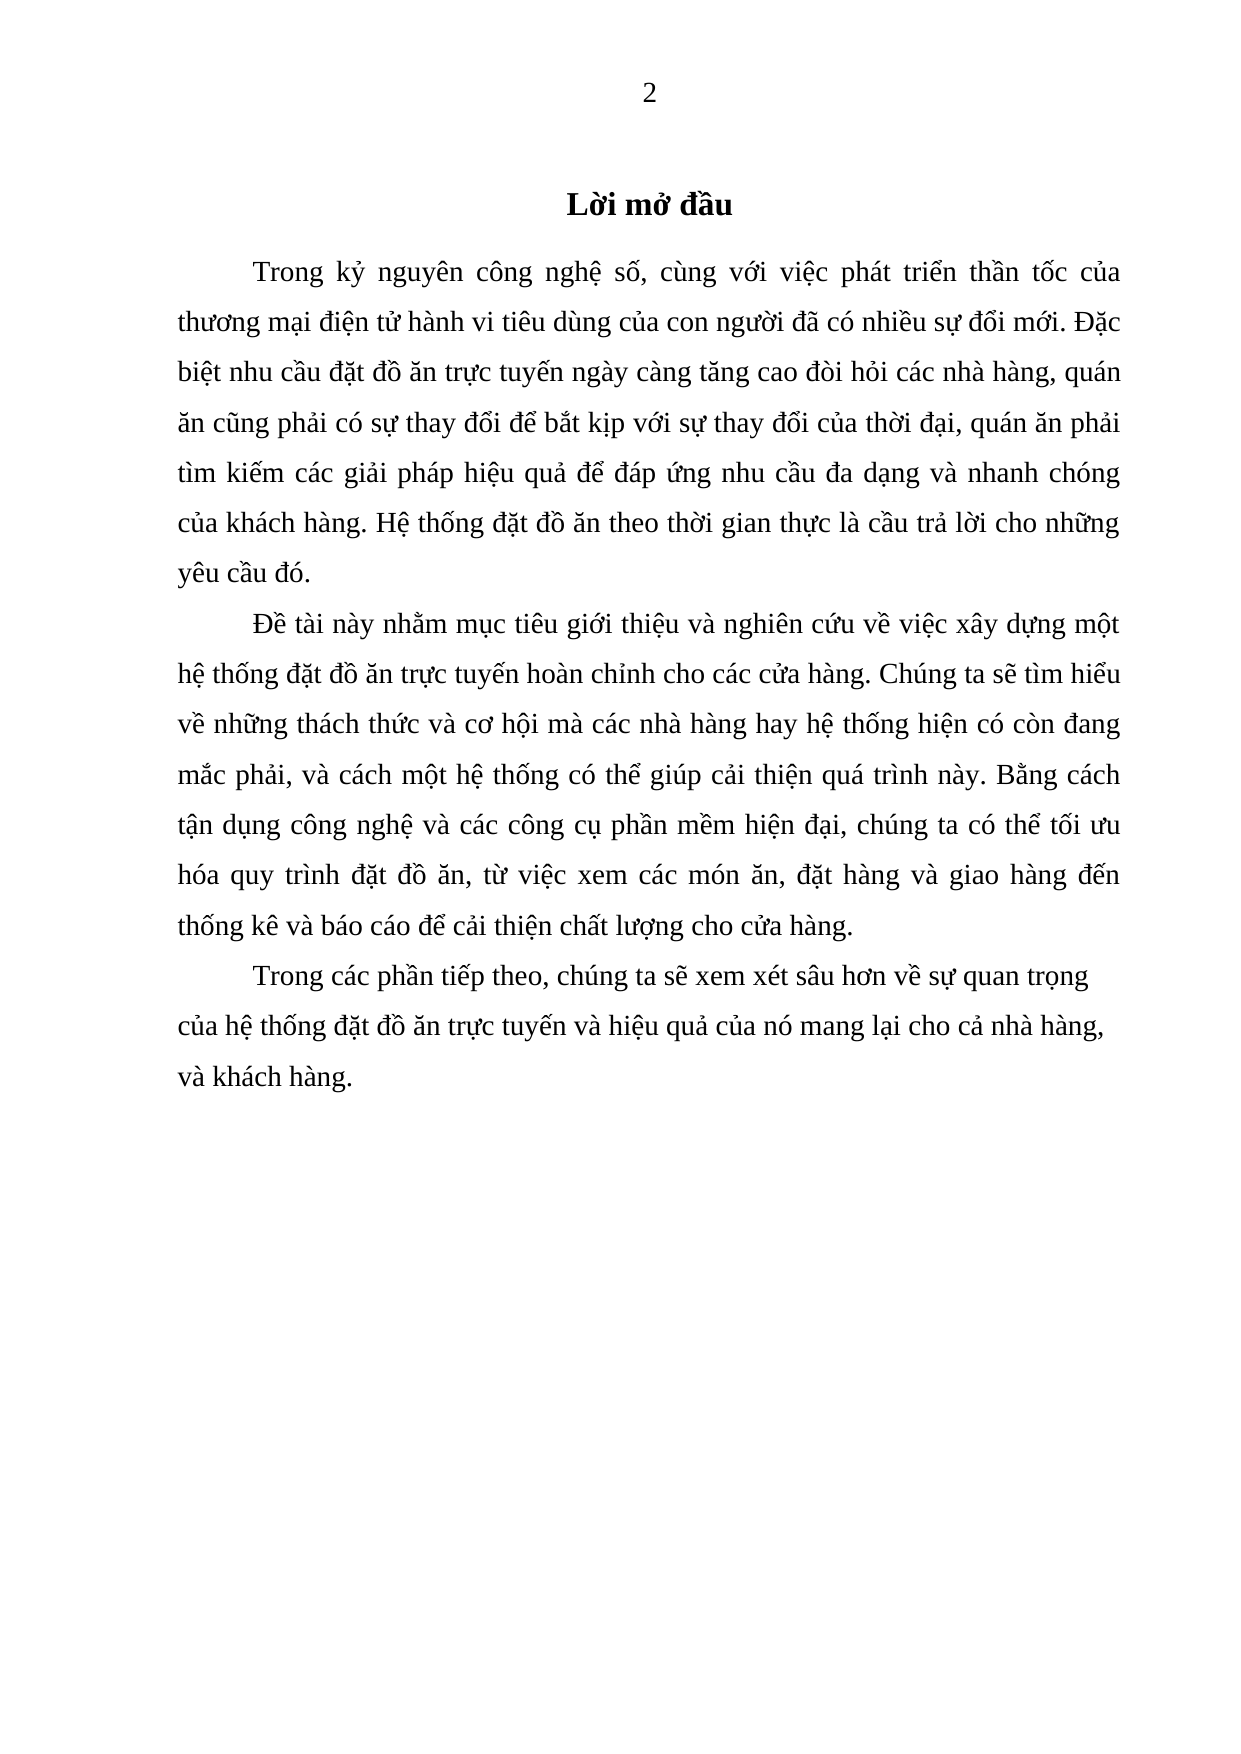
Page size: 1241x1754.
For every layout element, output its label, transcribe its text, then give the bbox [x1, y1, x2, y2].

text Trong các phần tiếp theo, chúng ta sẽ xem xét sâu hơn về sự quan trọng của hệ thống đặt đồ ăn trực tuyến và hiệu quả của nó mang lại cho cả nhà hàng, và khách hàng. [177, 958, 1122, 1092]
text Đề tài này nhằm mục tiêu giới thiệu và nghiên cứu về việc xây dựng một hệ thống đặt đồ ăn trực tuyến hoàn chỉnh cho các cửa hàng. Chúng ta sẽ tìm hiểu về những thách thức và cơ hội mà các nhà hàng hay hệ thống hiện có còn đang mắc phải, và cách một hệ thống có thể giúp cải thiện quá trình này. Bằng cách tận dụng công nghệ và các công cụ phần mềm hiện đại, chúng ta có thể tối ưu hóa quy trình đặt đồ ăn, từ việc xem các món ăn, đặt hàng và giao hàng đến thống kê và báo cáo để cải thiện chất lượng cho cửa hàng. [177, 606, 1122, 941]
text Trong kỷ nguyên công nghệ số, cùng với việc phát triển thần tốc của thương mại điện tử hành vi tiêu dùng của con người đã có nhiều sự đổi mới. Đặc biệt nhu cầu đặt đồ ăn trực tuyến ngày càng tăng cao đòi hỏi các nhà hàng, quán ăn cũng phải có sự thay đổi để bắt kịp với sự thay đổi của thời đại, quán ăn phải tìm kiếm các giải pháp hiệu quả để đáp ứng nhu cầu đa dạng và nhanh chóng của khách hàng. Hệ thống đặt đồ ăn theo thời gian thực là cầu trả lời cho những yêu cầu đó. [177, 254, 1122, 589]
subtitle Lời mở đầu [177, 184, 1122, 222]
